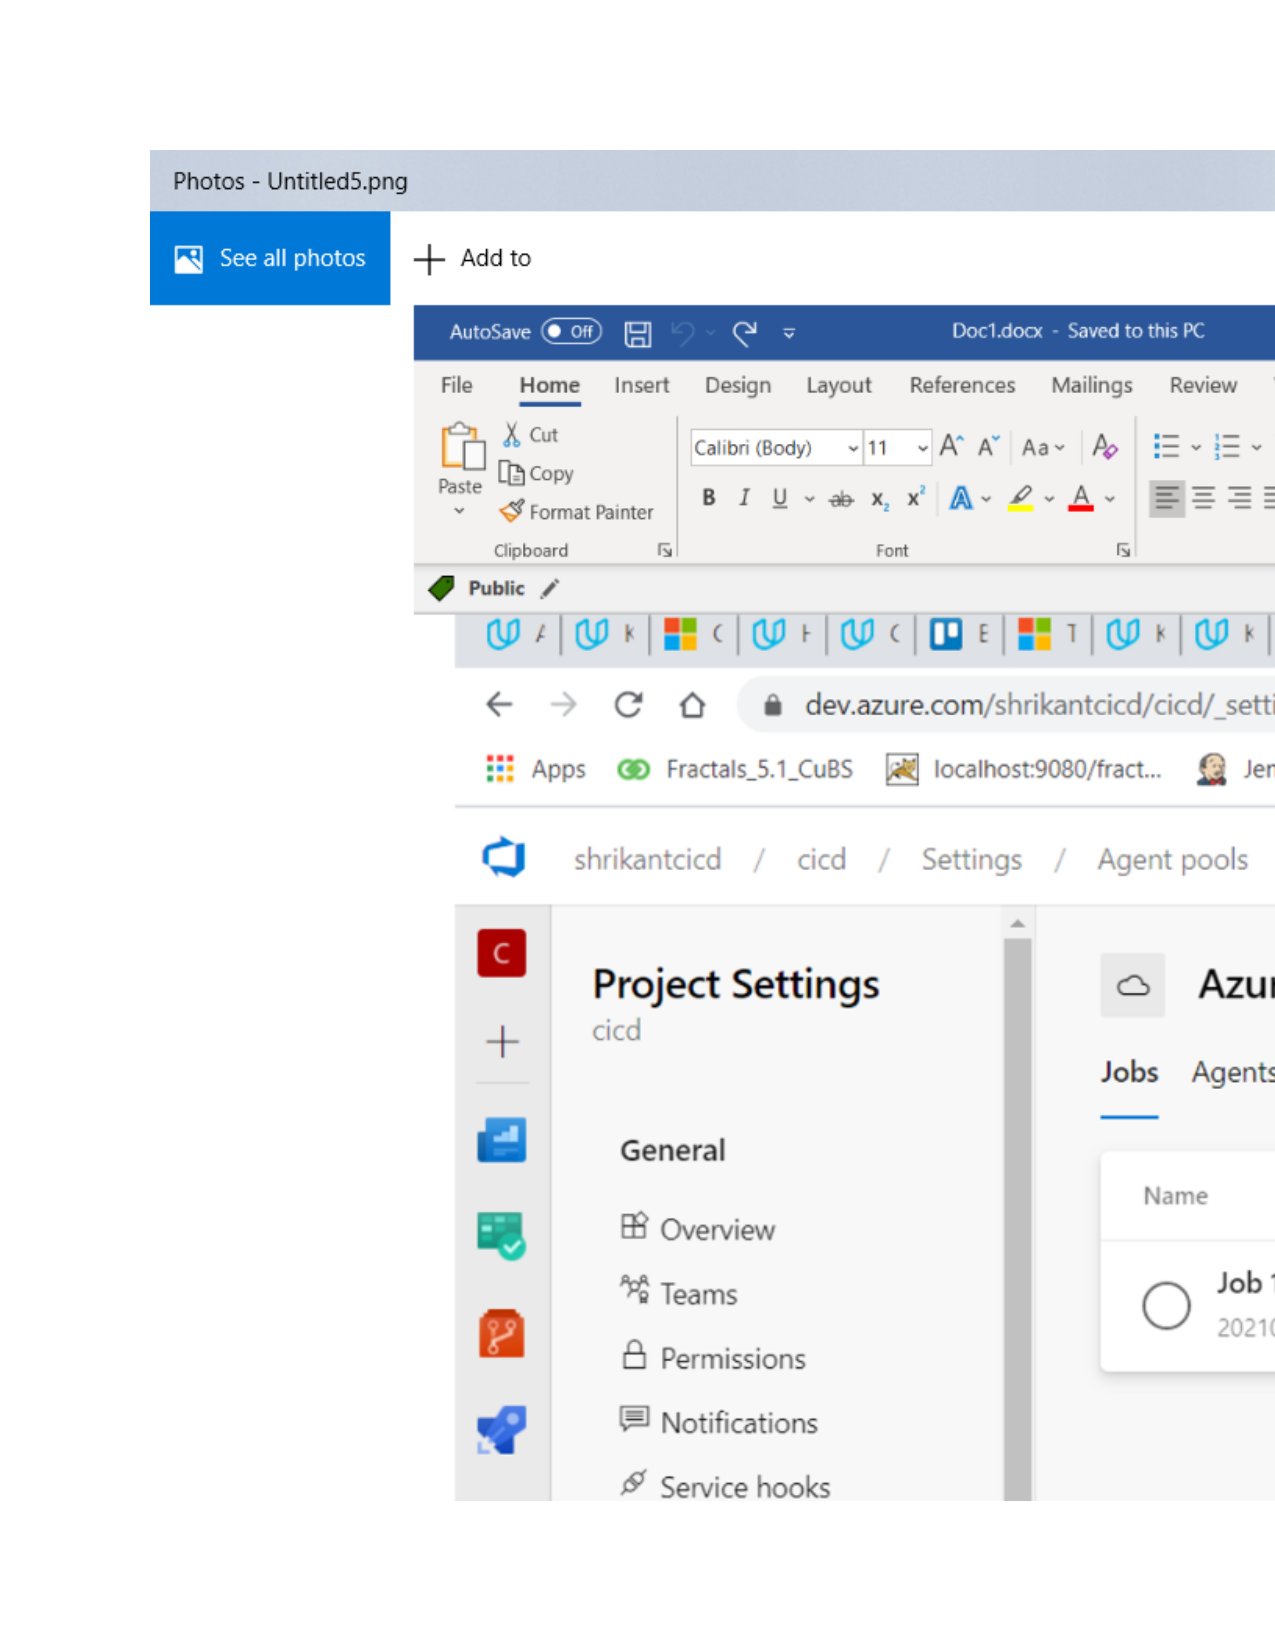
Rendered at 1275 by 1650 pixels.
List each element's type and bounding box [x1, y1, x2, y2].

picture [150, 150, 1275, 1501]
